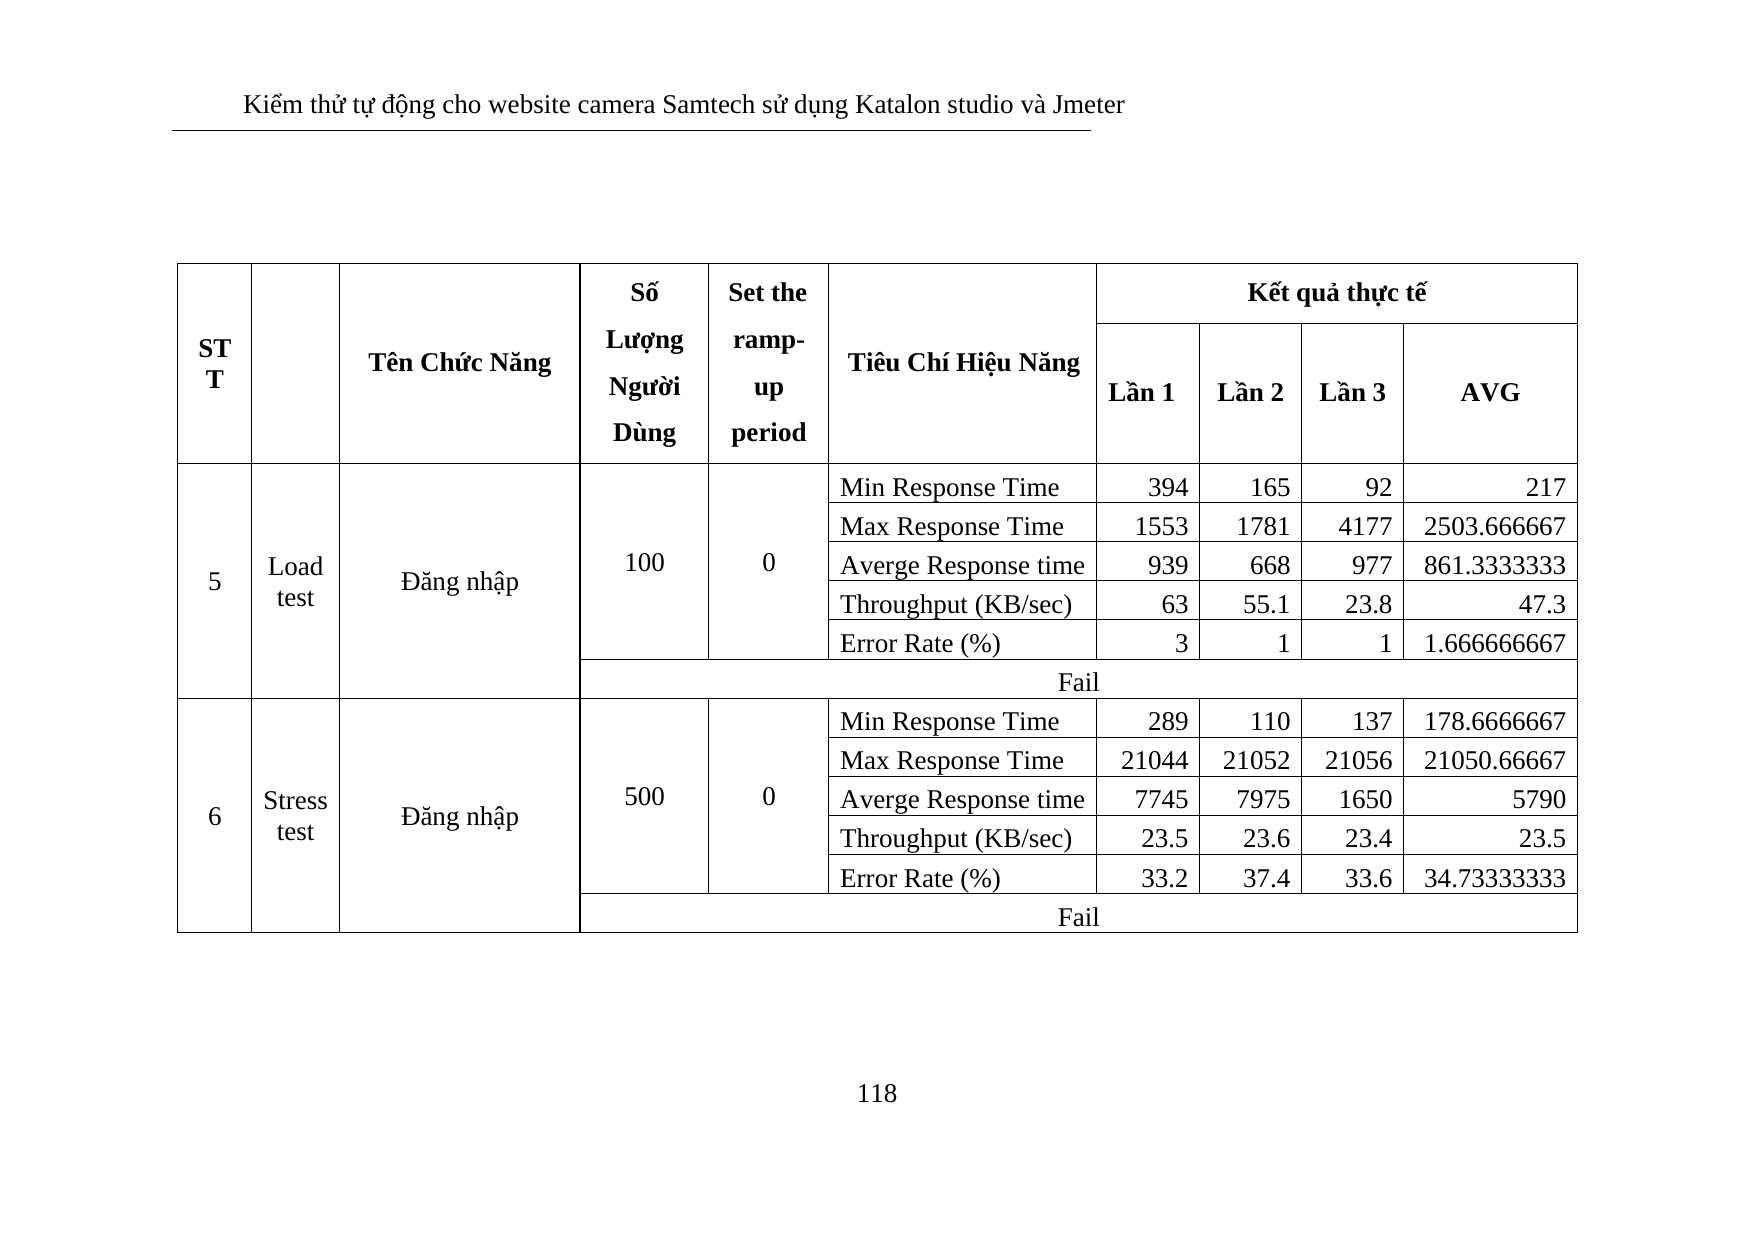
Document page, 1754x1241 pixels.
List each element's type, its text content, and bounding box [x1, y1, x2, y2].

table_cell 21044 [1097, 738, 1199, 776]
table_cell 33.6 [1302, 855, 1403, 893]
table_header Tên Chức Năng [340, 264, 579, 463]
table_cell 110 [1200, 699, 1301, 737]
table_cell Min Response Time [829, 699, 1096, 737]
table_cell Averge Response time [829, 542, 1096, 580]
table_cell 1781 [1200, 503, 1301, 541]
table_cell 47.3 [1404, 581, 1577, 619]
table_cell 21056 [1302, 738, 1403, 776]
table_cell 1 [1302, 620, 1403, 658]
table_cell 33.2 [1097, 855, 1199, 893]
table_cell 977 [1302, 542, 1403, 580]
table_cell Error Rate (%) [829, 620, 1096, 658]
table_cell 23.5 [1097, 816, 1199, 854]
table_header STT [178, 264, 251, 463]
table_cell 165 [1200, 464, 1301, 502]
table_cell Max Response Time [829, 503, 1096, 541]
table_cell 55.1 [1200, 581, 1301, 619]
table_cell 7745 [1097, 777, 1199, 815]
table_cell 0 [709, 464, 828, 658]
table_cell 178.6666667 [1404, 699, 1577, 737]
table_cell 3 [1097, 620, 1199, 658]
table_cell 6 [178, 699, 251, 932]
table_cell Averge Response time [829, 777, 1096, 815]
table_cell Max Response Time [829, 738, 1096, 776]
table_cell 7975 [1200, 777, 1301, 815]
table_cell 21052 [1200, 738, 1301, 776]
table_cell Load test [252, 464, 339, 697]
table_cell 394 [1097, 464, 1199, 502]
table_cell 63 [1097, 581, 1199, 619]
table_header [252, 264, 339, 463]
table_cell Lần 2 [1200, 324, 1301, 463]
table_cell 23.4 [1302, 816, 1403, 854]
table_cell 0 [709, 699, 828, 893]
table_cell 861.3333333 [1404, 542, 1577, 580]
table_cell Stress test [252, 699, 339, 932]
table_cell 37.4 [1200, 855, 1301, 893]
table_cell 1553 [1097, 503, 1199, 541]
table_cell 5 [178, 464, 251, 697]
table_header Số Lượng Người Dùng [581, 264, 708, 463]
table_cell Fail [581, 894, 1577, 932]
table_cell 217 [1404, 464, 1577, 502]
table_header Set the ramp-up period [709, 264, 828, 463]
table_cell 668 [1200, 542, 1301, 580]
table_cell 939 [1097, 542, 1199, 580]
table_cell 5790 [1404, 777, 1577, 815]
table_cell 23.5 [1404, 816, 1577, 854]
table_cell 289 [1097, 699, 1199, 737]
table_cell Đăng nhập [340, 464, 579, 697]
table_cell 34.73333333 [1404, 855, 1577, 893]
table_cell 100 [581, 464, 708, 658]
table_cell 1650 [1302, 777, 1403, 815]
table_cell 1.666666667 [1404, 620, 1577, 658]
table_cell 137 [1302, 699, 1403, 737]
table_header Tiêu Chí Hiệu Năng [829, 264, 1096, 463]
table_cell 1 [1200, 620, 1301, 658]
table_cell Đăng nhập [340, 699, 579, 932]
table_cell 23.8 [1302, 581, 1403, 619]
table_cell Min Response Time [829, 464, 1096, 502]
table_cell Fail [581, 660, 1577, 697]
table_cell AVG [1404, 324, 1577, 463]
table_cell 500 [581, 699, 708, 893]
table_cell 92 [1302, 464, 1403, 502]
table_cell 2503.666667 [1404, 503, 1577, 541]
table_cell 4177 [1302, 503, 1403, 541]
table_cell Lần 1 [1097, 324, 1199, 463]
table_cell Throughput (KB/sec) [829, 581, 1096, 619]
table_cell 23.6 [1200, 816, 1301, 854]
table_header Kết quả thực tế [1097, 264, 1577, 323]
table_cell Error Rate (%) [829, 855, 1096, 893]
table_cell 21050.66667 [1404, 738, 1577, 776]
table_cell Throughput (KB/sec) [829, 816, 1096, 854]
table_cell Lần 3 [1302, 324, 1403, 463]
